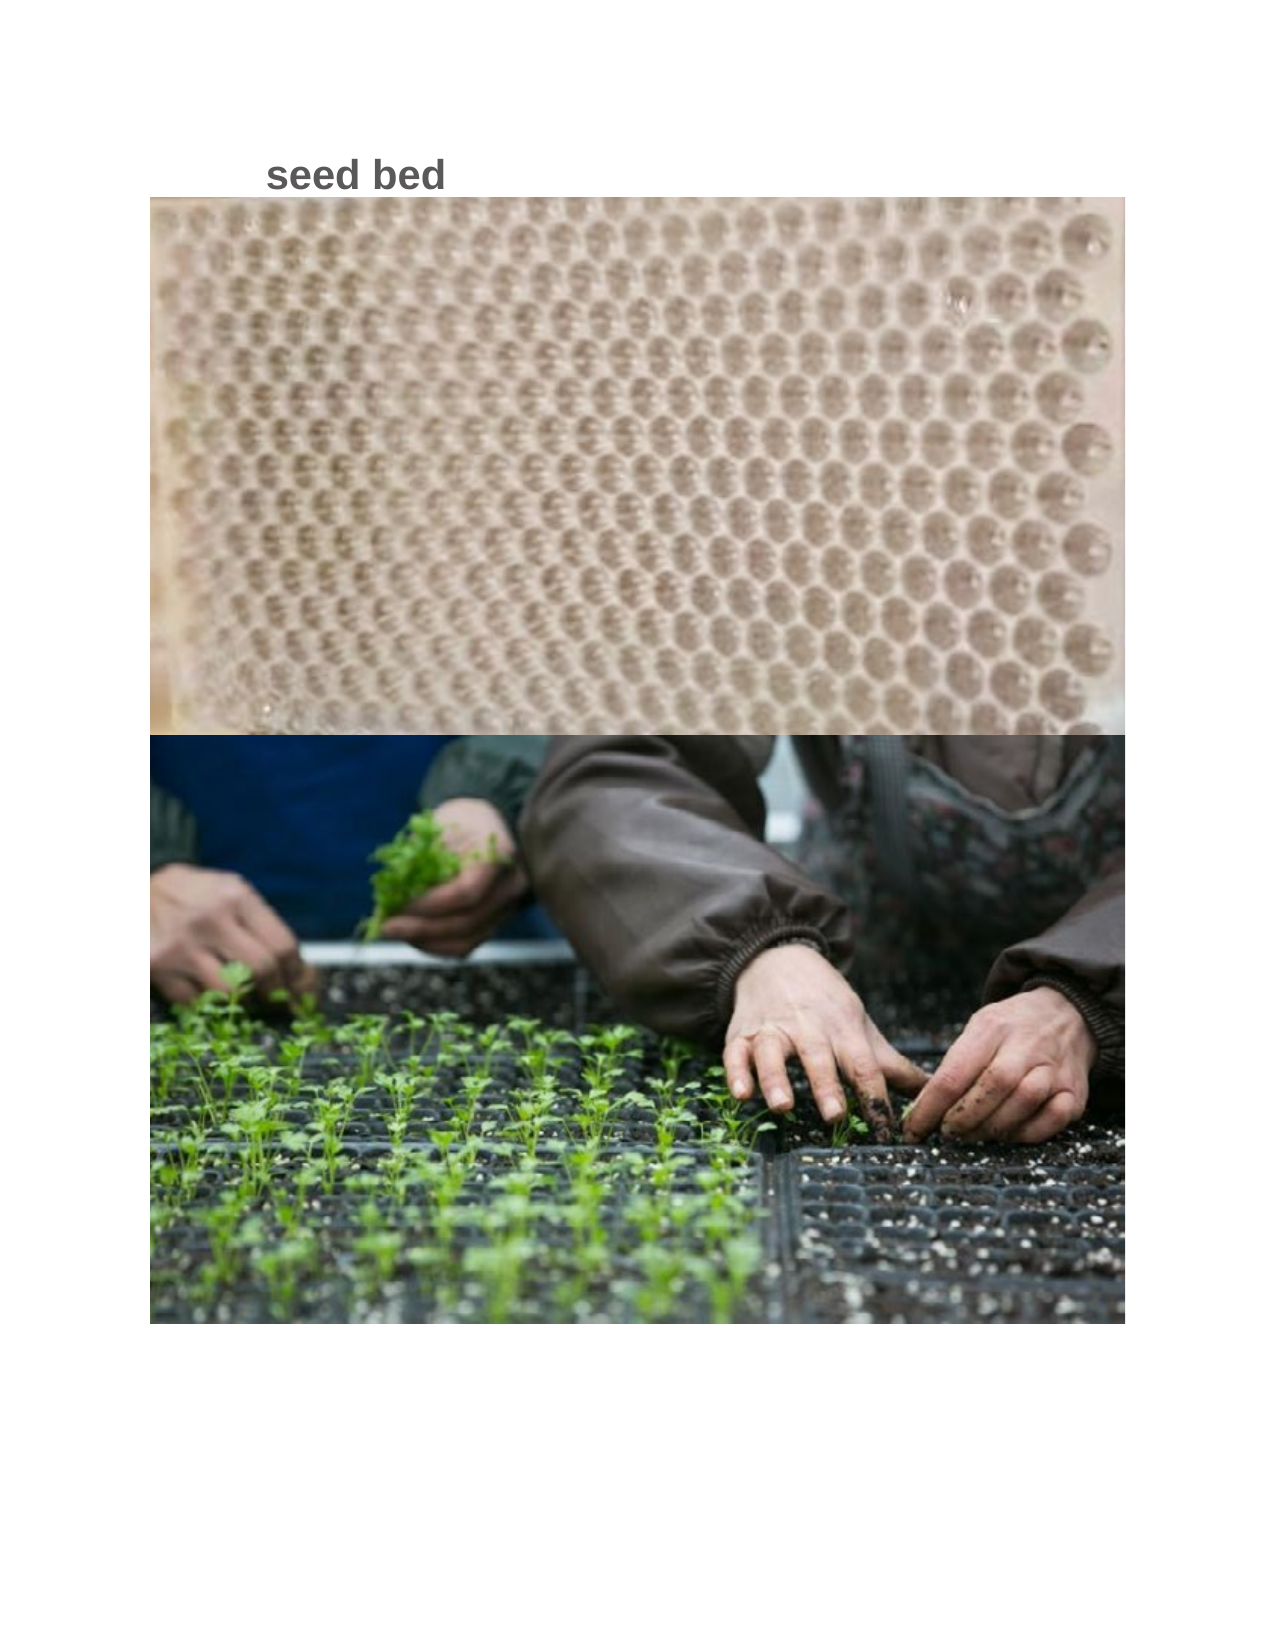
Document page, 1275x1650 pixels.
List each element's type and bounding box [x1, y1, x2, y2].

text [150, 150, 1125, 197]
picture [150, 197, 1125, 1324]
